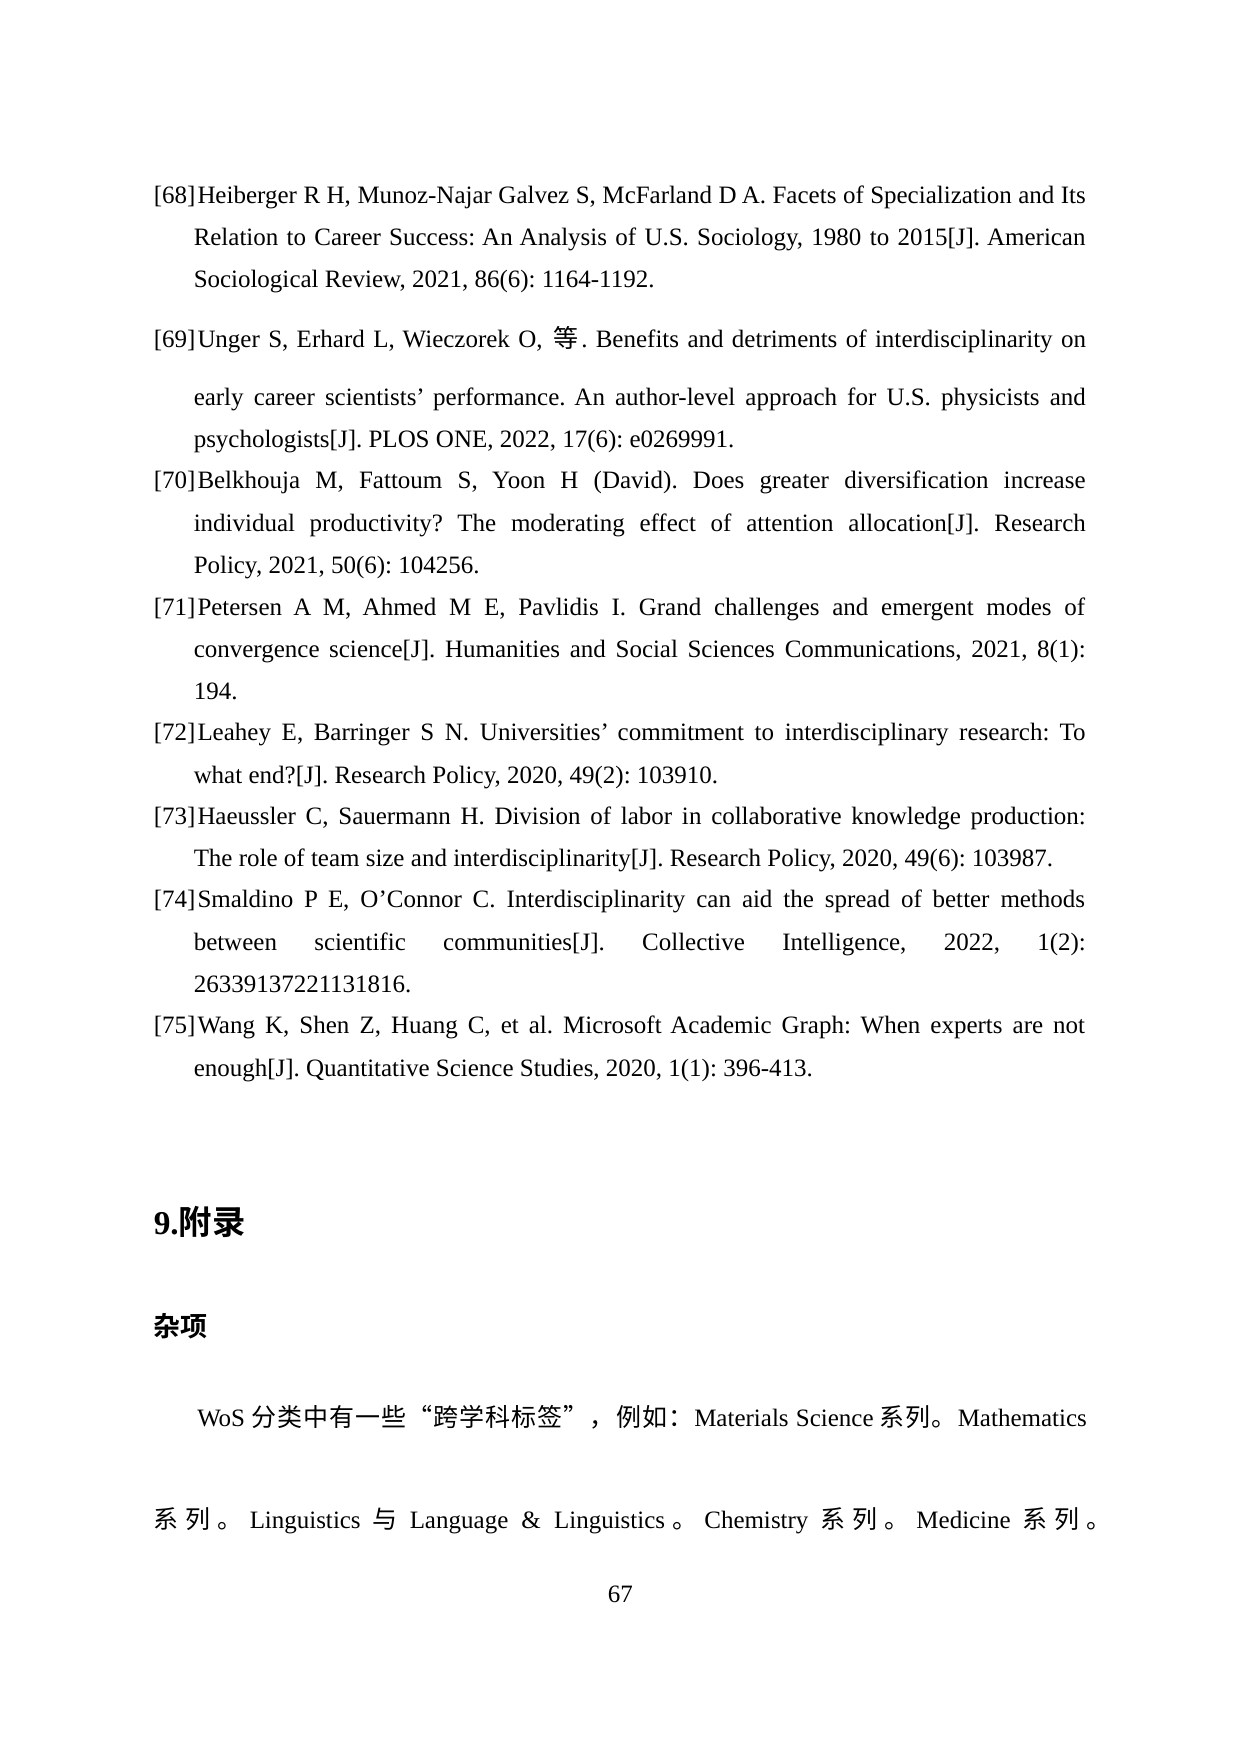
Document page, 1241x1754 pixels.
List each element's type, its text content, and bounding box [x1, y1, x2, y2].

text [70] Belkhouja M, Fattoum S, Yoon H (David). Does greater diversification increase individual productivity? The moderating effect of attention allocation[J]. Research Policy, 2021, 50(6): 104256. [153, 463, 1087, 582]
subtitle 9.附录 [153, 1186, 1087, 1254]
text [69] Unger S, Erhard L, Wieczorek O, 等. Benefits and detriments of interdisciplinarity on early career scientists’ performance. An author-level approach for U.S. physicists and psychologists[J]. PLOS ONE, 2022, 17(6): e0269991. [153, 303, 1087, 456]
text [68] Heiberger R H, Munoz-Najar Galvez S, McFarland D A. Facets of Specialization and Its Relation to Career Success: An Analysis of U.S. Sociology, 1980 to 2015[J]. American Sociological Review, 2021, 86(6): 1164-1192. [153, 177, 1087, 296]
text [75] Wang K, Shen Z, Huang C, et al. Microsoft Academic Graph: When experts are not enough[J]. Quantitative Science Studies, 2020, 1(1): 396-413. [153, 1008, 1087, 1084]
subtitle 杂项 [153, 1291, 1087, 1359]
text [74] Smaldino P E, O’Connor C. Interdisciplinarity can aid the spread of better methods between scientific communities[J]. Collective Intelligence, 2022, 1(2): 26339137221131816. [153, 882, 1087, 1001]
text [71] Petersen A M, Ahmed M E, Pavlidis I. Grand challenges and emergent modes of convergence science[J]. Humanities and Social Sciences Communications, 2021, 8(1): 194. [153, 589, 1087, 708]
text [72] Leahey E, Barringer S N. Universities’ commitment to interdisciplinary research: To what end?[J]. Research Policy, 2020, 49(2): 103910. [153, 715, 1087, 791]
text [153, 1381, 1087, 1551]
text [73] Haeussler C, Sauermann H. Division of labor in collaborative knowledge production: The role of team size and interdisciplinarity[J]. Research Policy, 2020, 49(6): 103987. [153, 798, 1087, 875]
